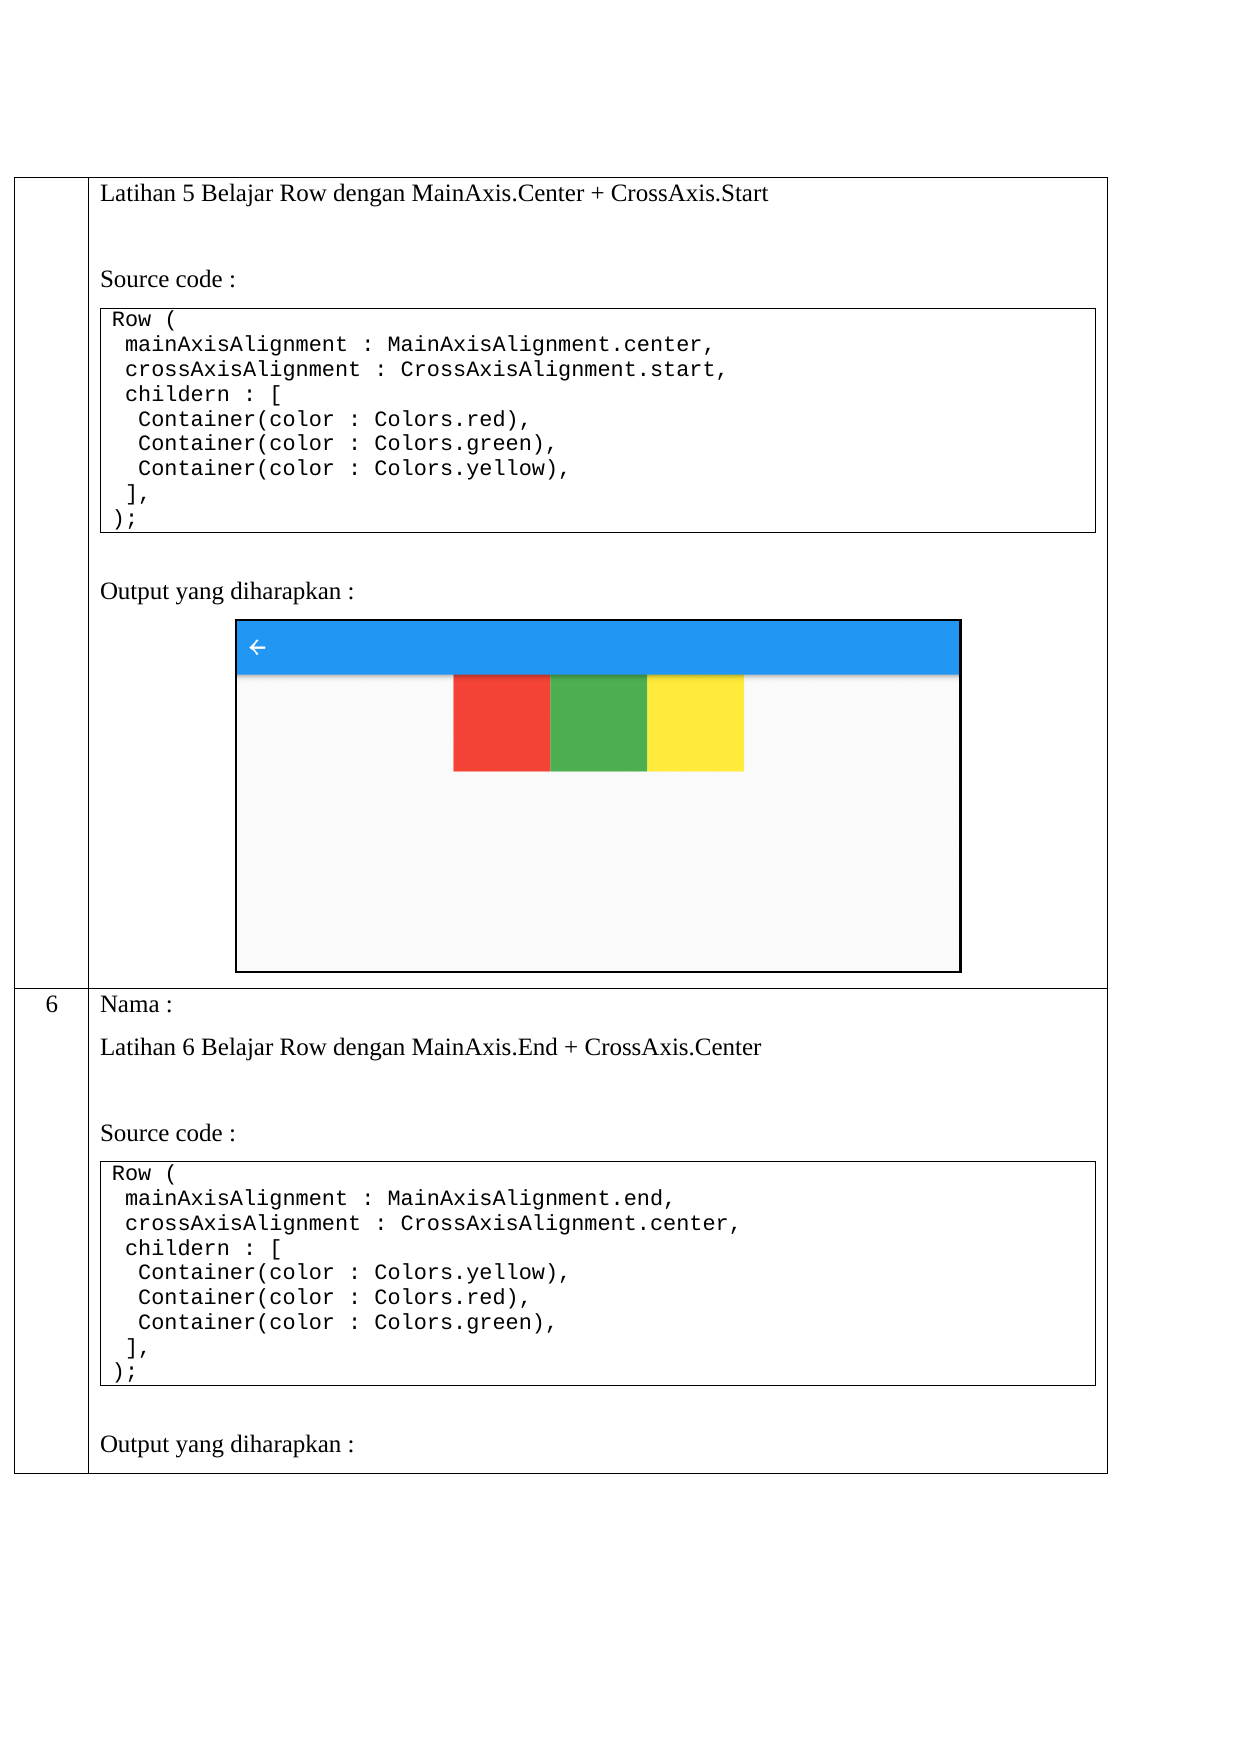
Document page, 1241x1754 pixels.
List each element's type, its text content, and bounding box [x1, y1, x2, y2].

table_cell 6 [15, 989, 88, 1473]
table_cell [89, 989, 1107, 1473]
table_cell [89, 178, 1107, 988]
picture [237, 621, 959, 971]
table_cell 5 [15, 178, 88, 988]
